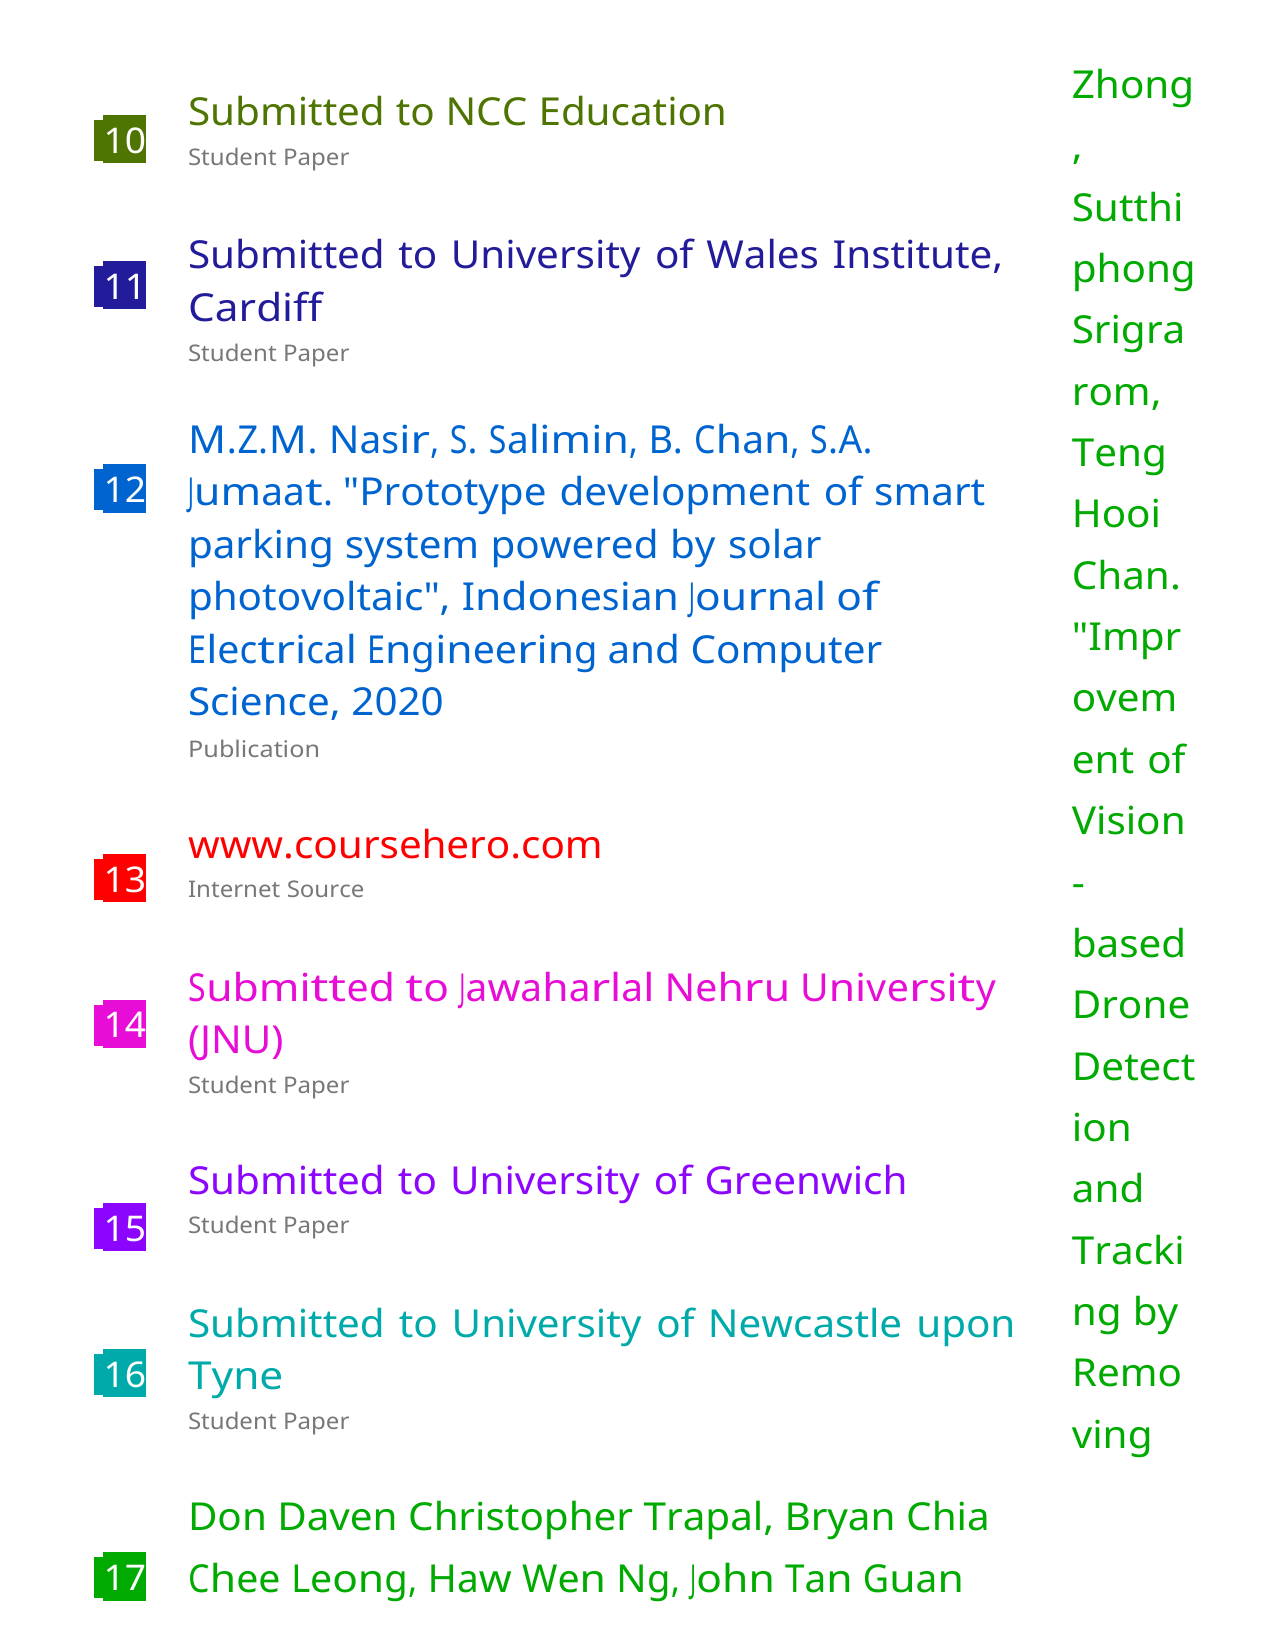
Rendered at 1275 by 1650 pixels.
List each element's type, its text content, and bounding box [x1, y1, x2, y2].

text Submitted to University of Greenwich [188, 1153, 1021, 1206]
text Student Paper [188, 1405, 1021, 1436]
text Student Paper [188, 1209, 1021, 1241]
text www.coursehero.com [188, 817, 1021, 869]
text Submitted to University of Wales Institute, Cardiﬀ [188, 227, 1021, 332]
text Student Paper [188, 141, 1021, 172]
text Internet Source [188, 873, 1021, 904]
text Student Paper [188, 1069, 1021, 1100]
text Don Daven Christopher Trapal, Bryan Chia Chee Leong, Haw Wen Ng, John Tan Guan Zhong, Sutthiphong Srigrarom, Teng Hooi Chan. "Improvement of Vision-based Drone Detection and Tracking by Removing [1072, 57, 1196, 1459]
text Student Paper [188, 337, 1021, 368]
text Submitted to University of Newcastle upon Tyne [188, 1296, 1021, 1401]
text M.Z.M. Nasir, S. Salimin, B. Chan, S.A. Jumaat. "Prototype development of smart parking system powered by solar photovoltaic", Indonesian Journal of Electrical Engineering and Computer Science, 2020 [188, 412, 1017, 727]
text Submitted to Jawaharlal Nehru University (JNU) [188, 960, 1021, 1065]
text Submitted to NCC Education [188, 84, 1021, 137]
text Don Daven Christopher Trapal, Bryan Chia Chee Leong, Haw Wen Ng, John Tan Guan Zhong, Sutthiphong Srigrarom, Teng Hooi Chan. "Improvement of Vision-based Drone Detection and Tracking by Removing [188, 1489, 1021, 1603]
text Publication [188, 733, 1021, 764]
